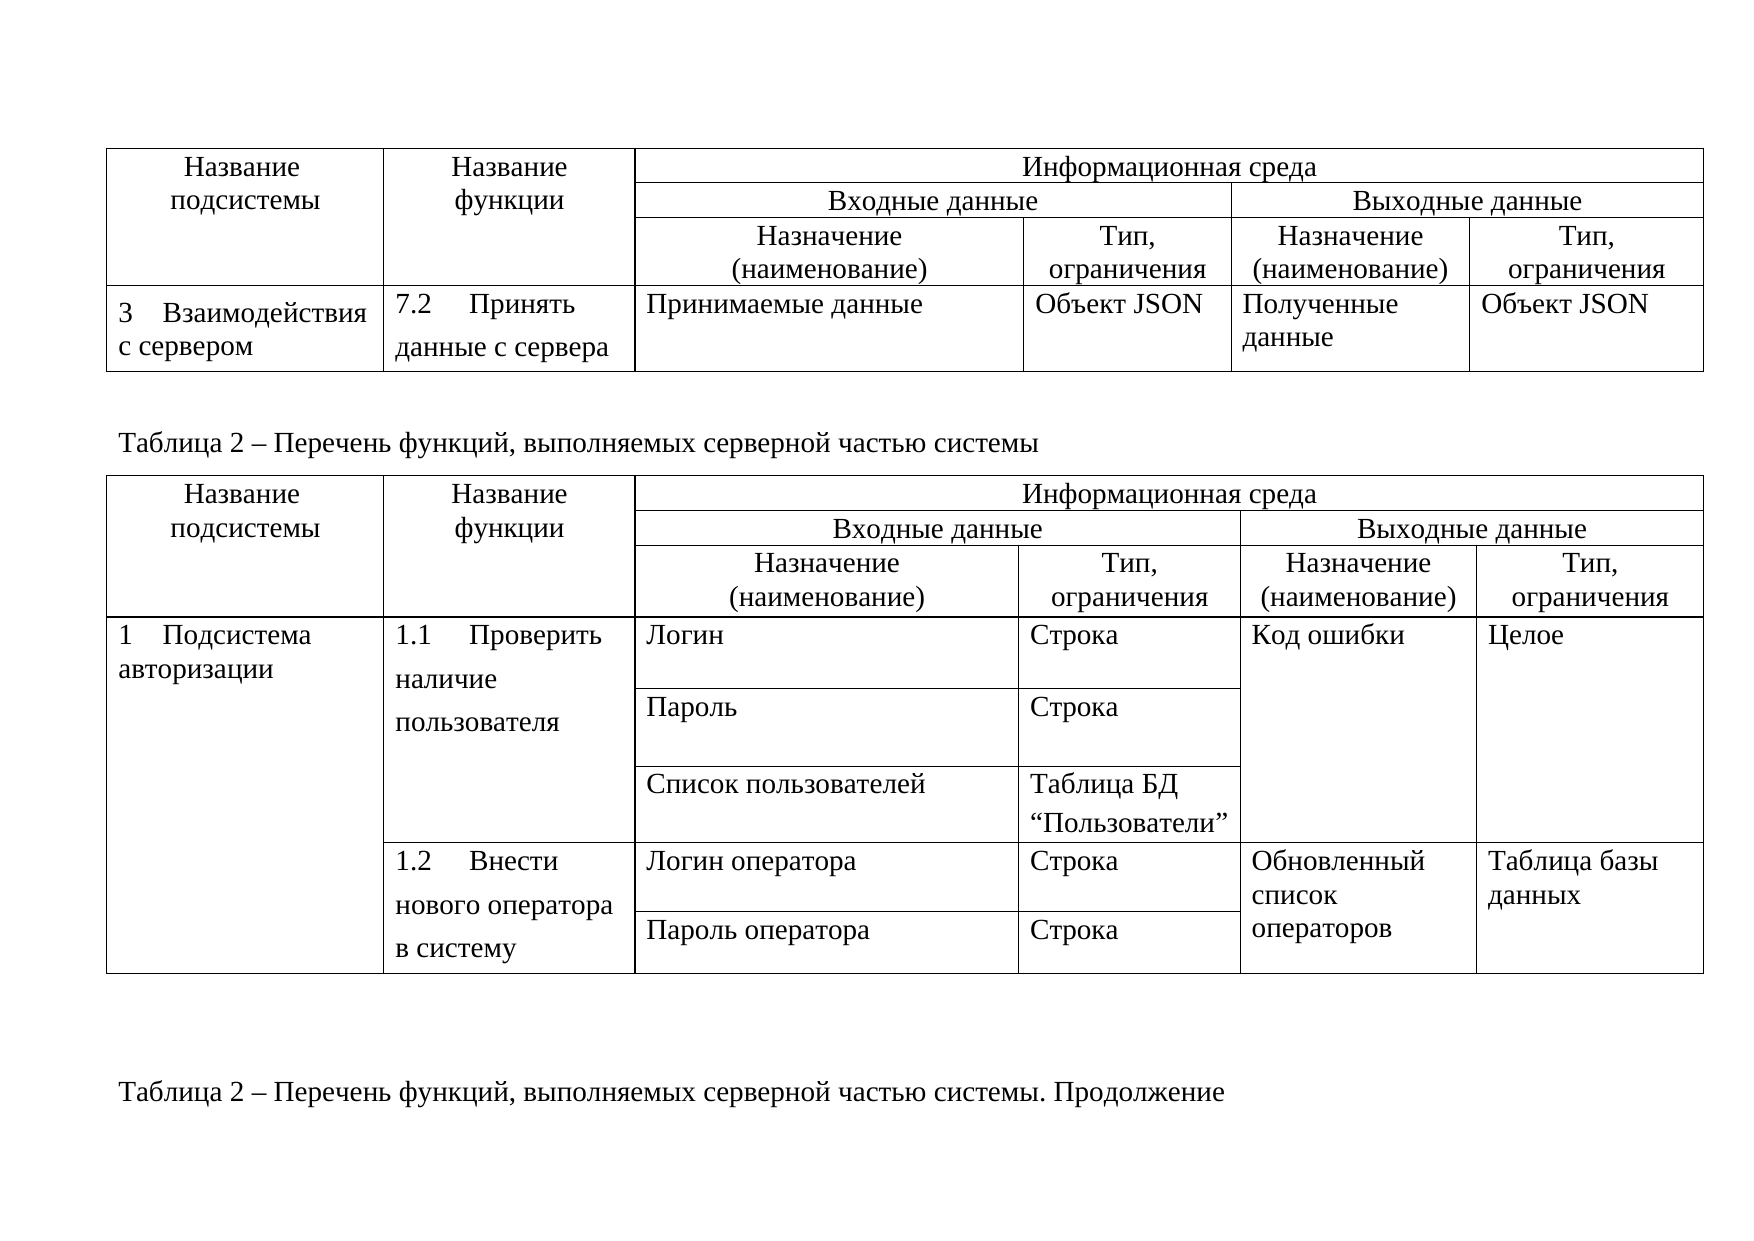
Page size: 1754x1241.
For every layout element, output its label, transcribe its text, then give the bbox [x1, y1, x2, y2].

table_cell Назначение (наименование) [636, 546, 1018, 616]
table_cell Входные данные [636, 511, 1240, 544]
table_cell Тип, ограничения [1019, 546, 1240, 616]
text Таблица 2 – Перечень функций, выполняемых серверной частью системы [118, 425, 1636, 458]
table_header Информационная среда [636, 149, 1703, 182]
table_cell Логин [636, 618, 1018, 688]
table_cell Входные данные [636, 183, 1231, 217]
table_cell Таблица базы данных [1477, 843, 1703, 973]
table_cell Обновленный список операторов [1241, 843, 1476, 973]
table_cell Объект JSON [1024, 286, 1231, 371]
table_cell Тип, ограничения [1470, 218, 1703, 285]
table_header Название функции [384, 149, 634, 285]
table_cell Пароль оператора [636, 912, 1018, 973]
table_cell Внести нового оператора в систему [384, 843, 634, 973]
table_cell Строка [1019, 912, 1240, 973]
table_cell Объект JSON [1470, 286, 1703, 371]
table_cell Принять данные с сервера [384, 286, 634, 371]
table_cell Выходные данные [1232, 183, 1703, 217]
table_cell Назначение (наименование) [1232, 218, 1469, 285]
table_header Название функции [384, 476, 634, 616]
table_cell Строка [1019, 689, 1240, 766]
table_cell Целое [1477, 618, 1703, 842]
table_cell Назначение (наименование) [1241, 546, 1476, 616]
table_cell Подсистема авторизации [107, 618, 383, 973]
table_header Название подсистемы [107, 476, 383, 616]
table_cell Логин оператора [636, 843, 1018, 911]
table_cell Тип, ограничения [1024, 218, 1231, 285]
table_cell Код ошибки [1241, 618, 1476, 842]
table_cell Список пользователей [636, 767, 1018, 842]
table_cell Пароль [636, 689, 1018, 766]
table_header Информационная среда [636, 476, 1703, 510]
table_cell Выходные данные [1241, 511, 1703, 544]
table_cell Тип, ограничения [1477, 546, 1703, 616]
table_cell 3 Взаимодействия с сервером [107, 286, 383, 371]
table_cell Проверить наличие пользователя [384, 618, 634, 842]
table_cell Строка [1019, 843, 1240, 911]
table_cell Полученные данные [1232, 286, 1469, 371]
table_cell Назначение (наименование) [636, 218, 1023, 285]
table_header Название подсистемы [107, 149, 383, 285]
table_cell Принимаемые данные [636, 286, 1023, 371]
table_cell Таблица БД “Пользователи” [1019, 767, 1240, 842]
table_cell Строка [1019, 618, 1240, 688]
text Таблица 2 – Перечень функций, выполняемых серверной частью системы. Продолжение [118, 1074, 1636, 1108]
